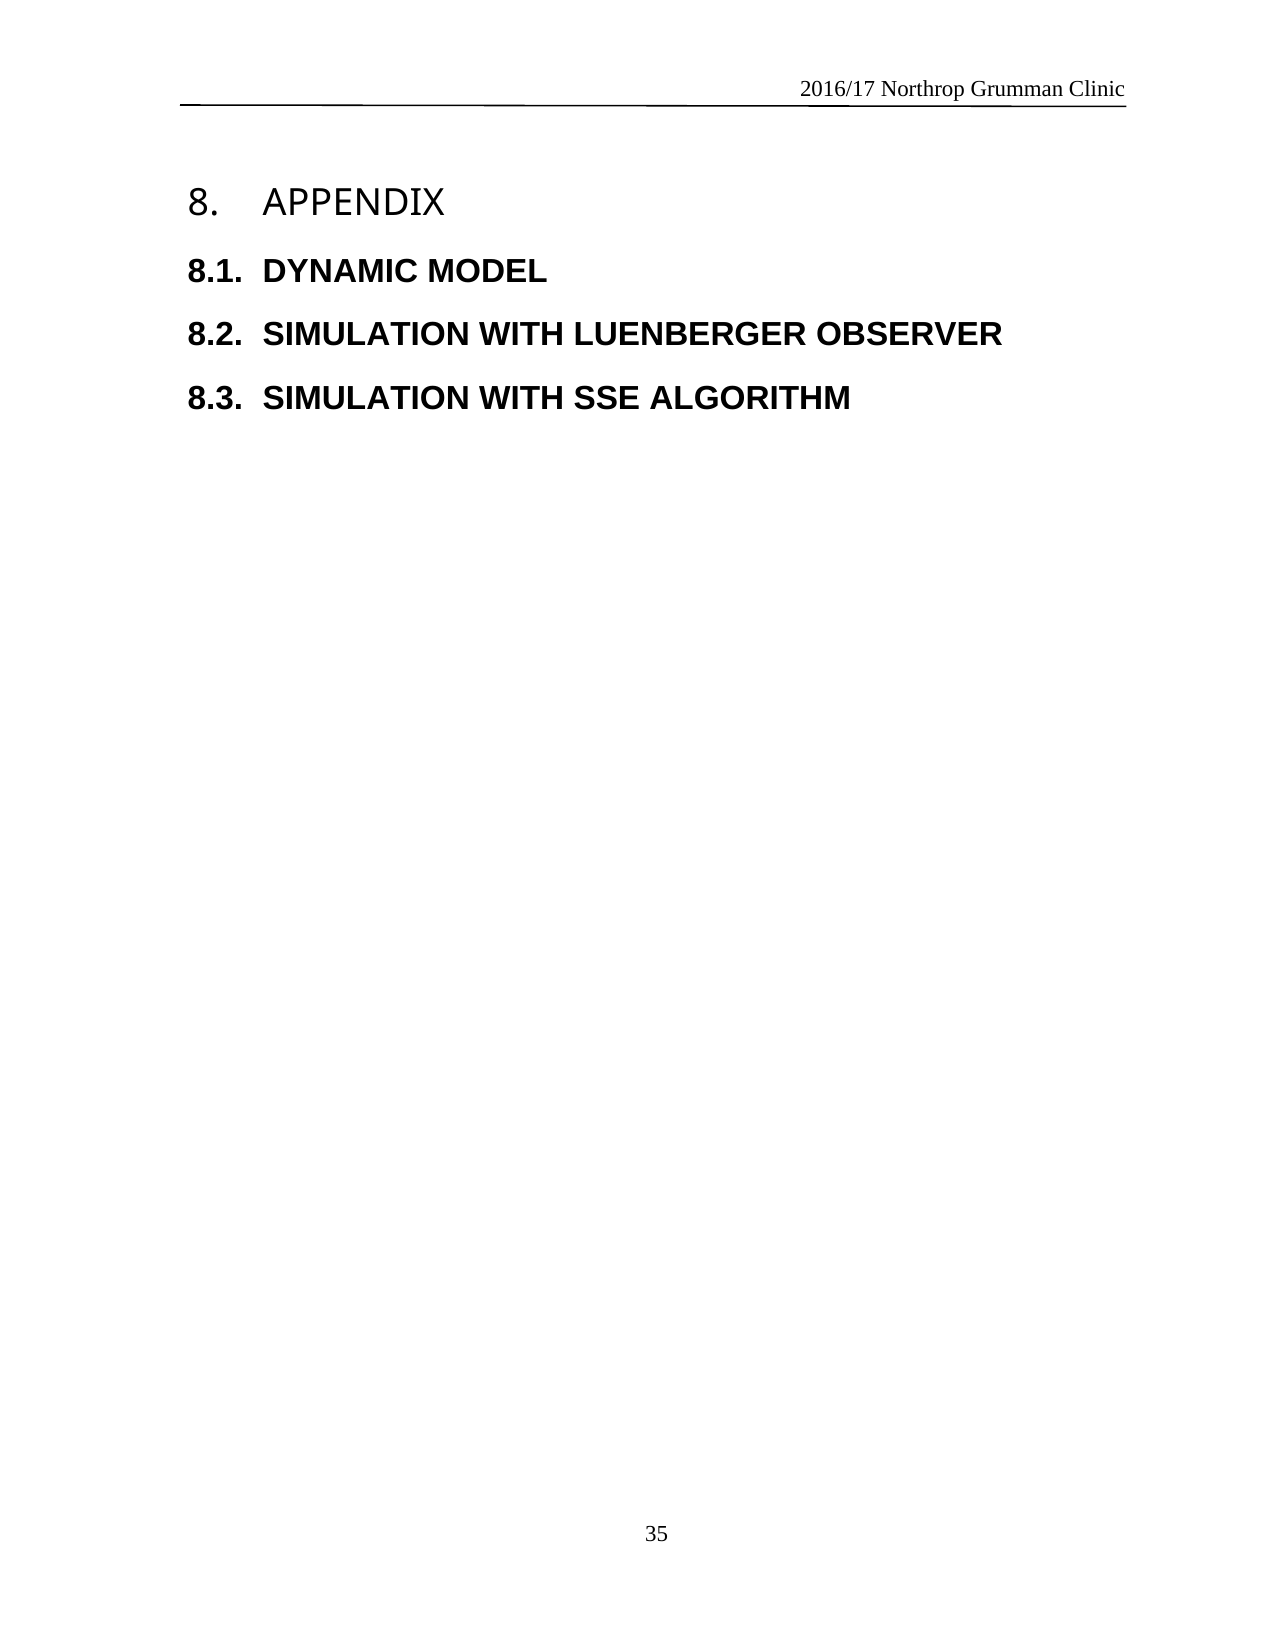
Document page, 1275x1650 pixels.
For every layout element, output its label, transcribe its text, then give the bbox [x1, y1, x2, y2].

subtitle Simulation with SSE algorithm [187, 378, 1125, 416]
subtitle Dynamic model [187, 251, 1125, 289]
subtitle Simulation with Luenberger observer [187, 314, 1125, 353]
subtitle Appendix [187, 175, 1125, 226]
